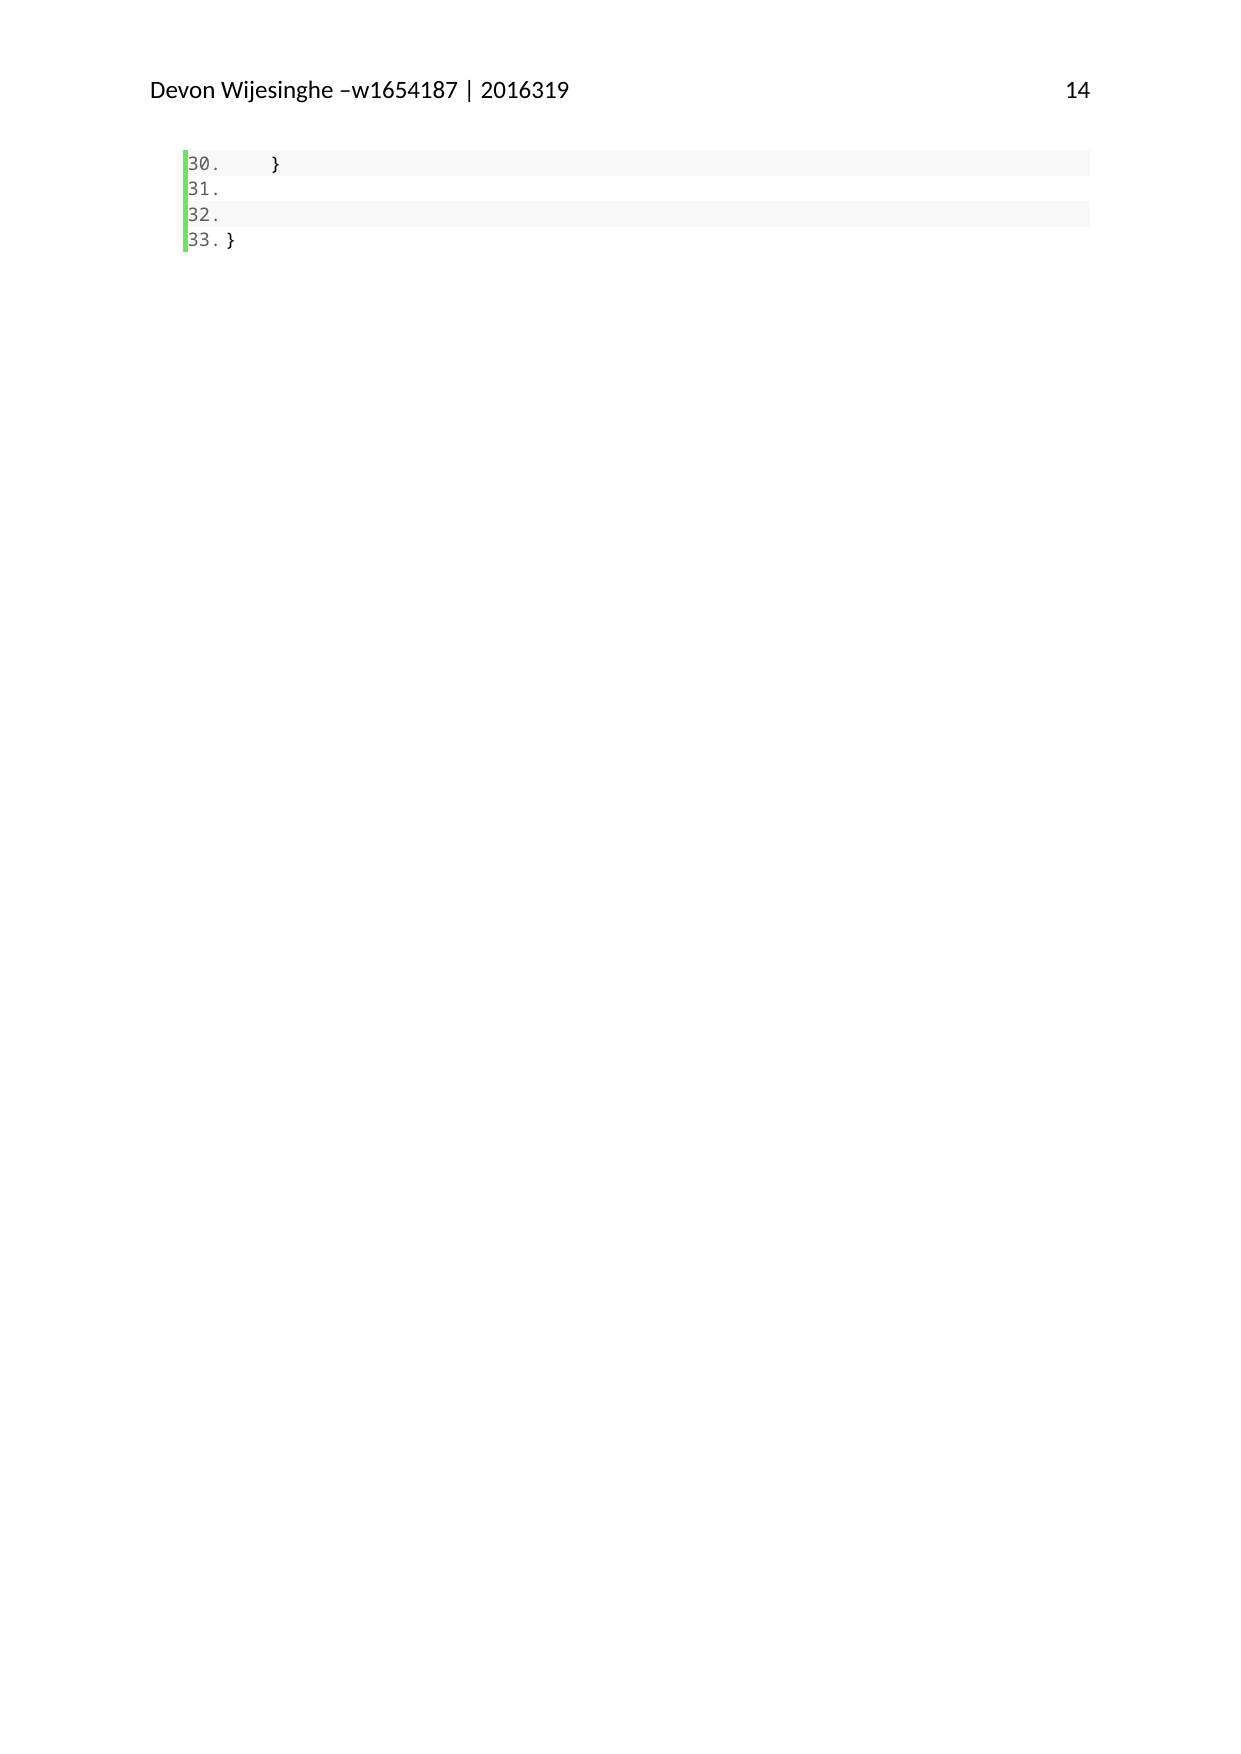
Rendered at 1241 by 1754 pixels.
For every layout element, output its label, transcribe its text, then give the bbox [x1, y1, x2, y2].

list } [188, 227, 1090, 252]
list } [188, 150, 1090, 176]
